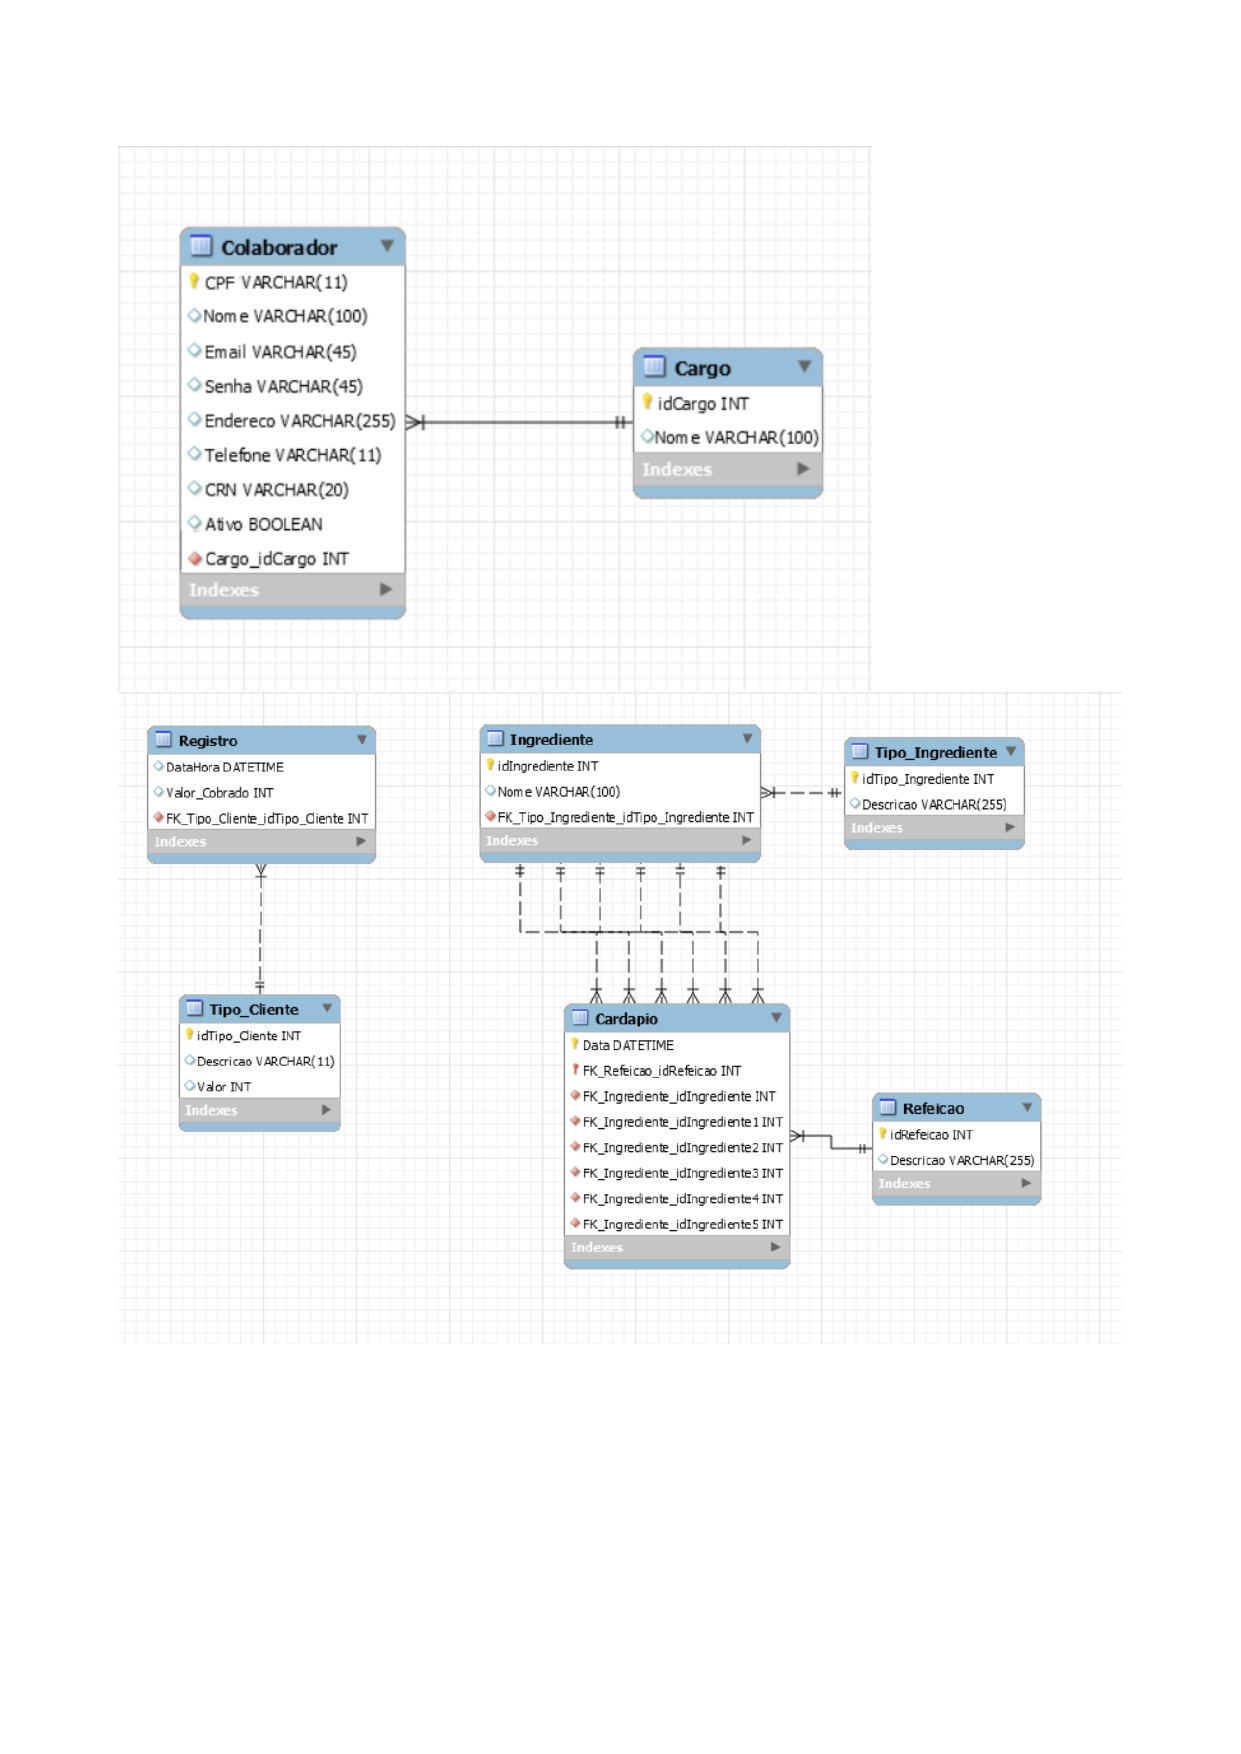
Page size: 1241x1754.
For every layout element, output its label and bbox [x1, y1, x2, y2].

picture [118, 146, 1123, 1344]
